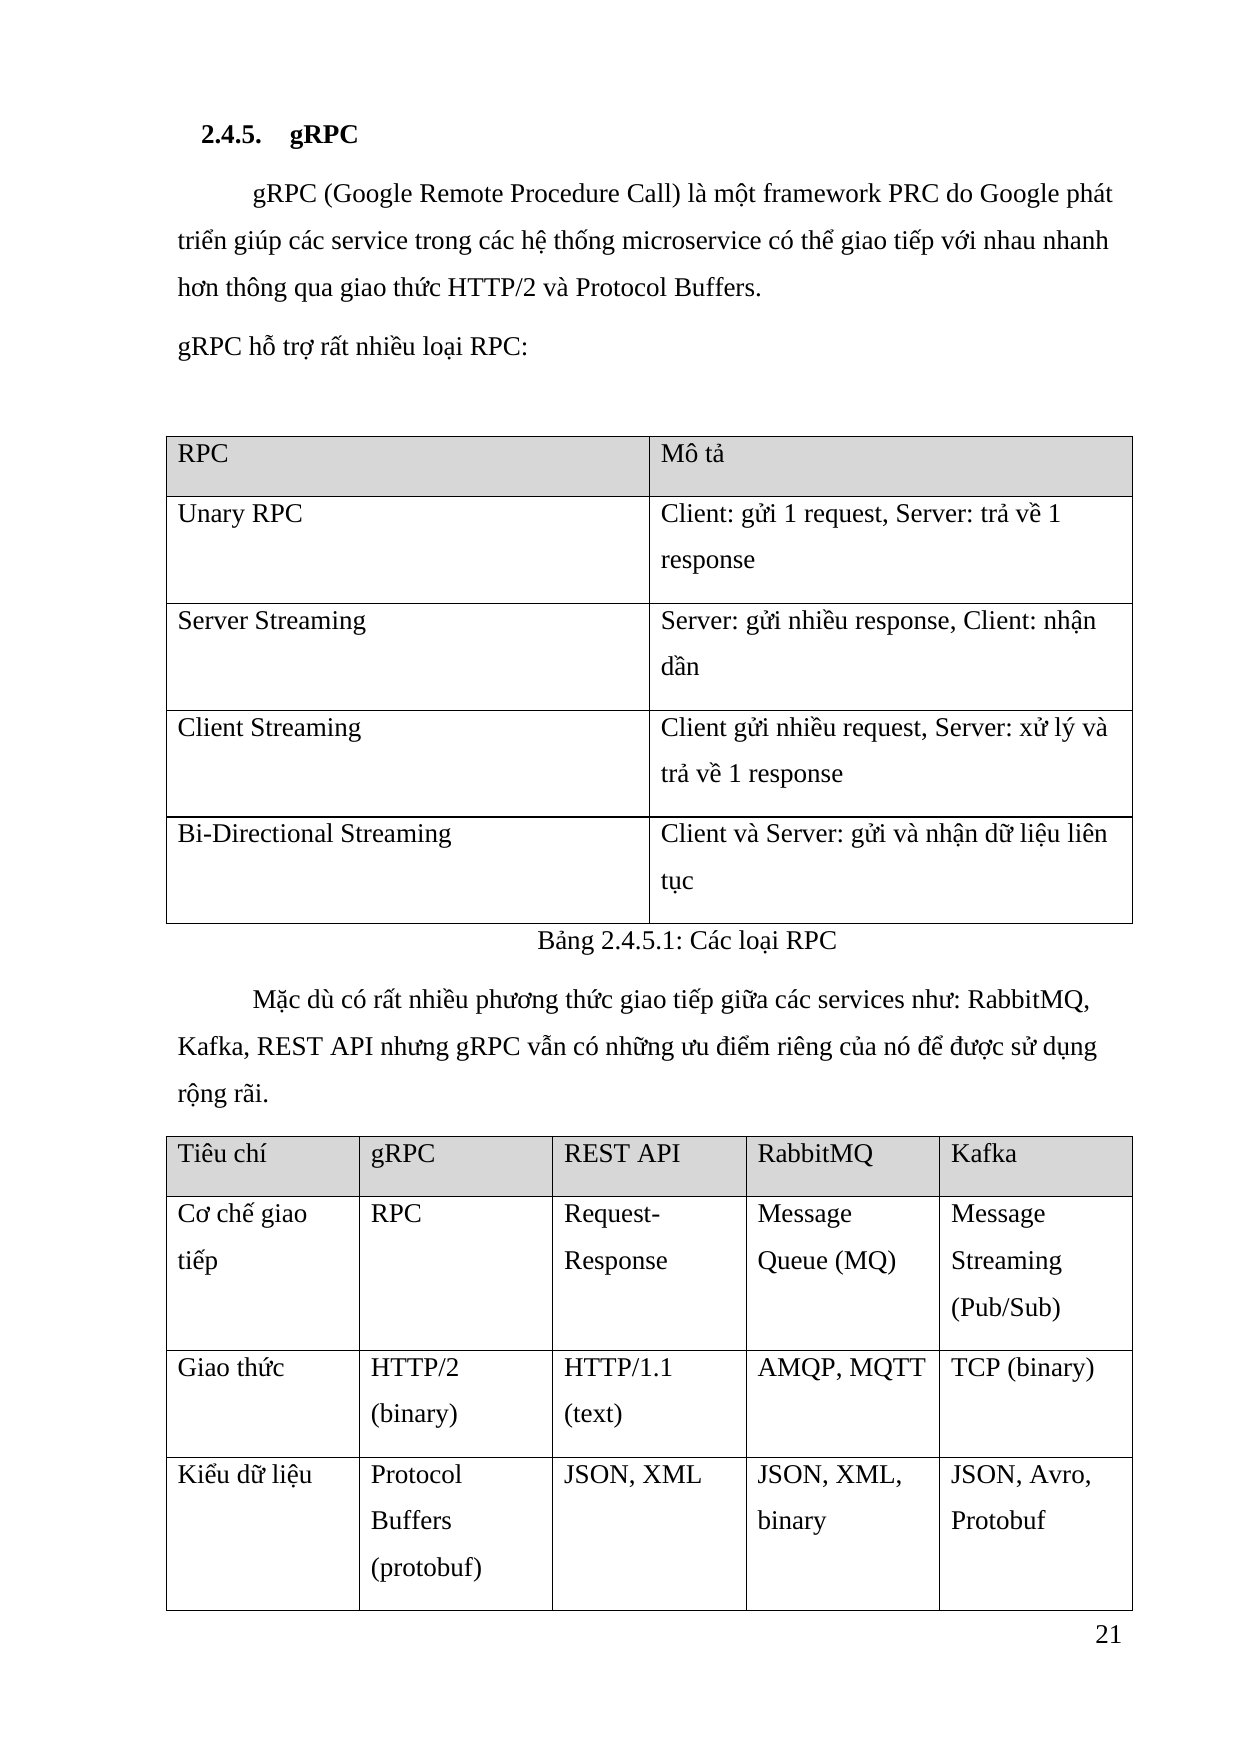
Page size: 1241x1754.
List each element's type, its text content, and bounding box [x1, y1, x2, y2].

table_cell Client: gửi 1 request, Server: trả về 1 response [650, 497, 1132, 603]
table_cell Client và Server: gửi và nhận dữ liệu liên tục [650, 818, 1132, 923]
table_cell TCP (binary) [940, 1351, 1132, 1457]
table_cell Cơ chế giao tiếp [167, 1197, 359, 1350]
table_header RPC [167, 437, 649, 496]
table_cell Message Streaming (Pub/Sub) [940, 1197, 1132, 1350]
table_cell JSON, XML [553, 1458, 746, 1610]
table_cell Giao thức [167, 1351, 359, 1457]
table_cell HTTP/1.1 (text) [553, 1351, 746, 1457]
table_cell Client Streaming [167, 711, 649, 816]
table_cell Client gửi nhiều request, Server: xử lý và trả về 1 response [650, 711, 1132, 816]
table_cell Server Streaming [167, 604, 649, 709]
text gRPC hỗ trợ rất nhiều loại RPC: [177, 330, 1122, 408]
table_cell Kiểu dữ liệu [167, 1458, 359, 1610]
subtitle gRPC [201, 118, 1122, 149]
table_header gRPC [360, 1137, 552, 1196]
table_cell AMQP, MQTT [747, 1351, 939, 1457]
table_cell Protocol Buffers (protobuf) [360, 1458, 552, 1610]
table_cell HTTP/2 (binary) [360, 1351, 552, 1457]
table_cell Unary RPC [167, 497, 649, 603]
table_header Kafka [940, 1137, 1132, 1196]
table_header Mô tả [650, 437, 1132, 496]
table_cell JSON, Avro, Protobuf [940, 1458, 1132, 1610]
table_cell Server: gửi nhiều response, Client: nhận dần [650, 604, 1132, 709]
table_header Tiêu chí [167, 1137, 359, 1196]
text Mặc dù có rất nhiều phương thức giao tiếp giữa các services như: RabbitMQ, Kafka, REST API nhưng gRPC vẫn có những ưu điểm riêng của nó để được sử dụng rộng rãi. [177, 983, 1122, 1108]
table_header REST API [553, 1137, 746, 1196]
text Bảng 2.4.5.1: Các loại RPC [177, 924, 1122, 956]
table_cell RPC [360, 1197, 552, 1350]
table_cell JSON, XML, binary [747, 1458, 939, 1610]
table_header RabbitMQ [747, 1137, 939, 1196]
table_cell Request-Response [553, 1197, 746, 1350]
text gRPC (Google Remote Procedure Call) là một framework PRC do Google phát triển giúp các service trong các hệ thống microservice có thể giao tiếp với nhau nhanh hơn thông qua giao thức HTTP/2 và Protocol Buffers. [177, 177, 1122, 302]
table_cell Message Queue (MQ) [747, 1197, 939, 1350]
table_cell Bi-Directional Streaming [167, 818, 649, 923]
